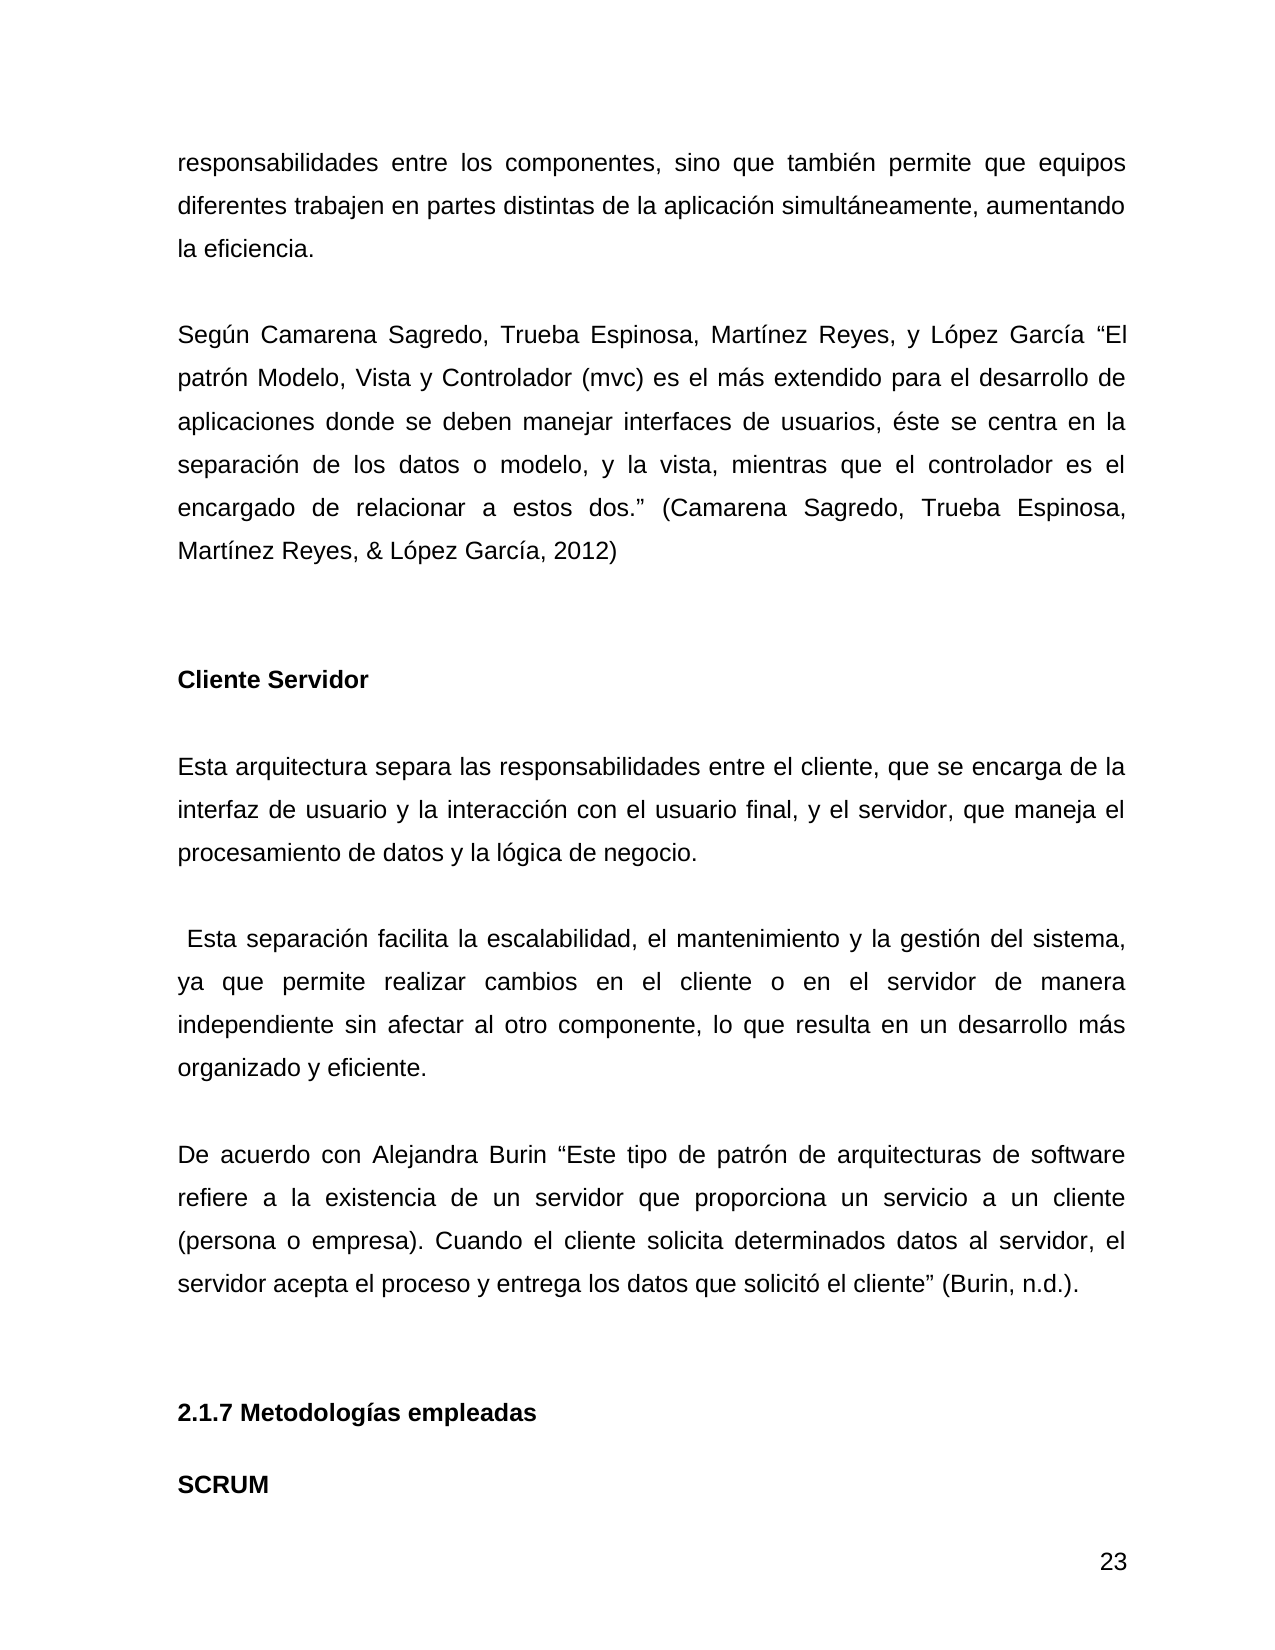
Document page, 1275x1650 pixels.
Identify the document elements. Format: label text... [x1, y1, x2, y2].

text Cliente Servidor [177, 665, 1127, 694]
subtitle Metodologías empleadas [177, 1398, 1127, 1427]
text SCRUM [177, 1470, 1127, 1499]
text Según Camarena Sagredo, Trueba Espinosa, Martínez Reyes, y López García “El patrón Modelo, Vista y Controlador (mvc) es el más extendido para el desarrollo de aplicaciones donde se deben manejar interfaces de usuarios, éste se centra en la separación de los datos o modelo, y la vista, mientras que el controlador es el encargado de relacionar a estos dos.” [177, 320, 1127, 564]
text De acuerdo con Alejandra Burin “Este tipo de patrón de arquitecturas de software refiere a la existencia de un servidor que proporciona un servicio a un cliente (persona o empresa). Cuando el cliente solicita determinados datos al servidor, el servidor acepta el proceso y entrega los datos que solicitó el cliente” . [177, 1139, 1127, 1298]
text Esta separación facilita la escalabilidad, el mantenimiento y la gestión del sistema, ya que permite realizar cambios en el cliente o en el servidor de manera independiente sin afectar al otro componente, lo que resulta en un desarrollo más organizado y eficiente. [177, 924, 1127, 1082]
text Esta arquitectura separa las responsabilidades entre el cliente, que se encarga de la interfaz de usuario y la interacción con el usuario final, y el servidor, que maneja el procesamiento de datos y la lógica de negocio. [177, 751, 1127, 866]
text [177, 148, 1127, 263]
